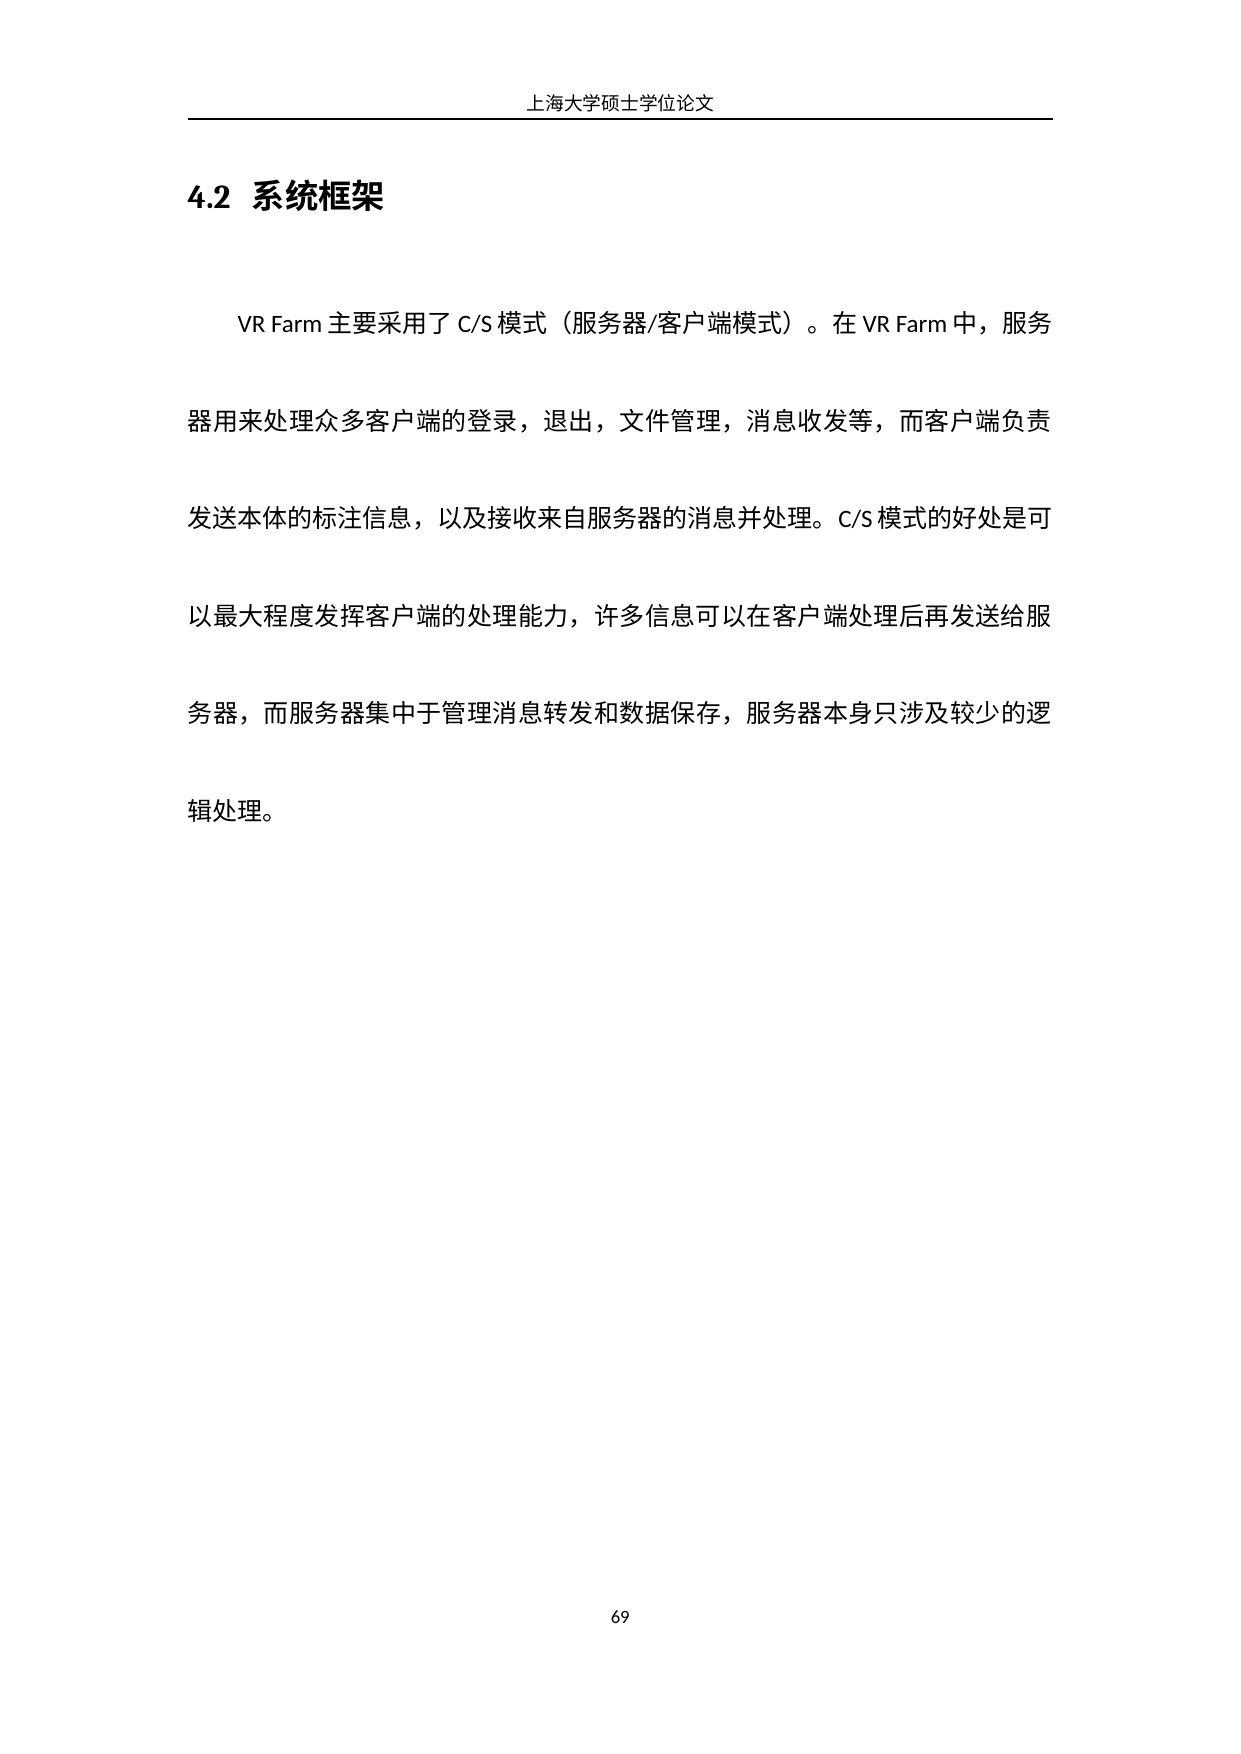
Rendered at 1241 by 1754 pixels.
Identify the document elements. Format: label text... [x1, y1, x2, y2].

list 系统框架 [187, 162, 1053, 227]
text VR Farm主要采用了C/S模式（服务器/客户端模式）。在VR Farm中，服务器用来处理众多客户端的登录，退出，文件管理，消息收发等，而客户端负责发送本体的标注信息，以及接收来自服务器的消息并处理。C/S模式的好处是可以最大程度发挥客户端的处理能力，许多信息可以在客户端处理后再发送给服务器，而服务器集中于管理消息转发和数据保存，服务器本身只涉及较少的逻辑处理。 [187, 289, 1053, 842]
